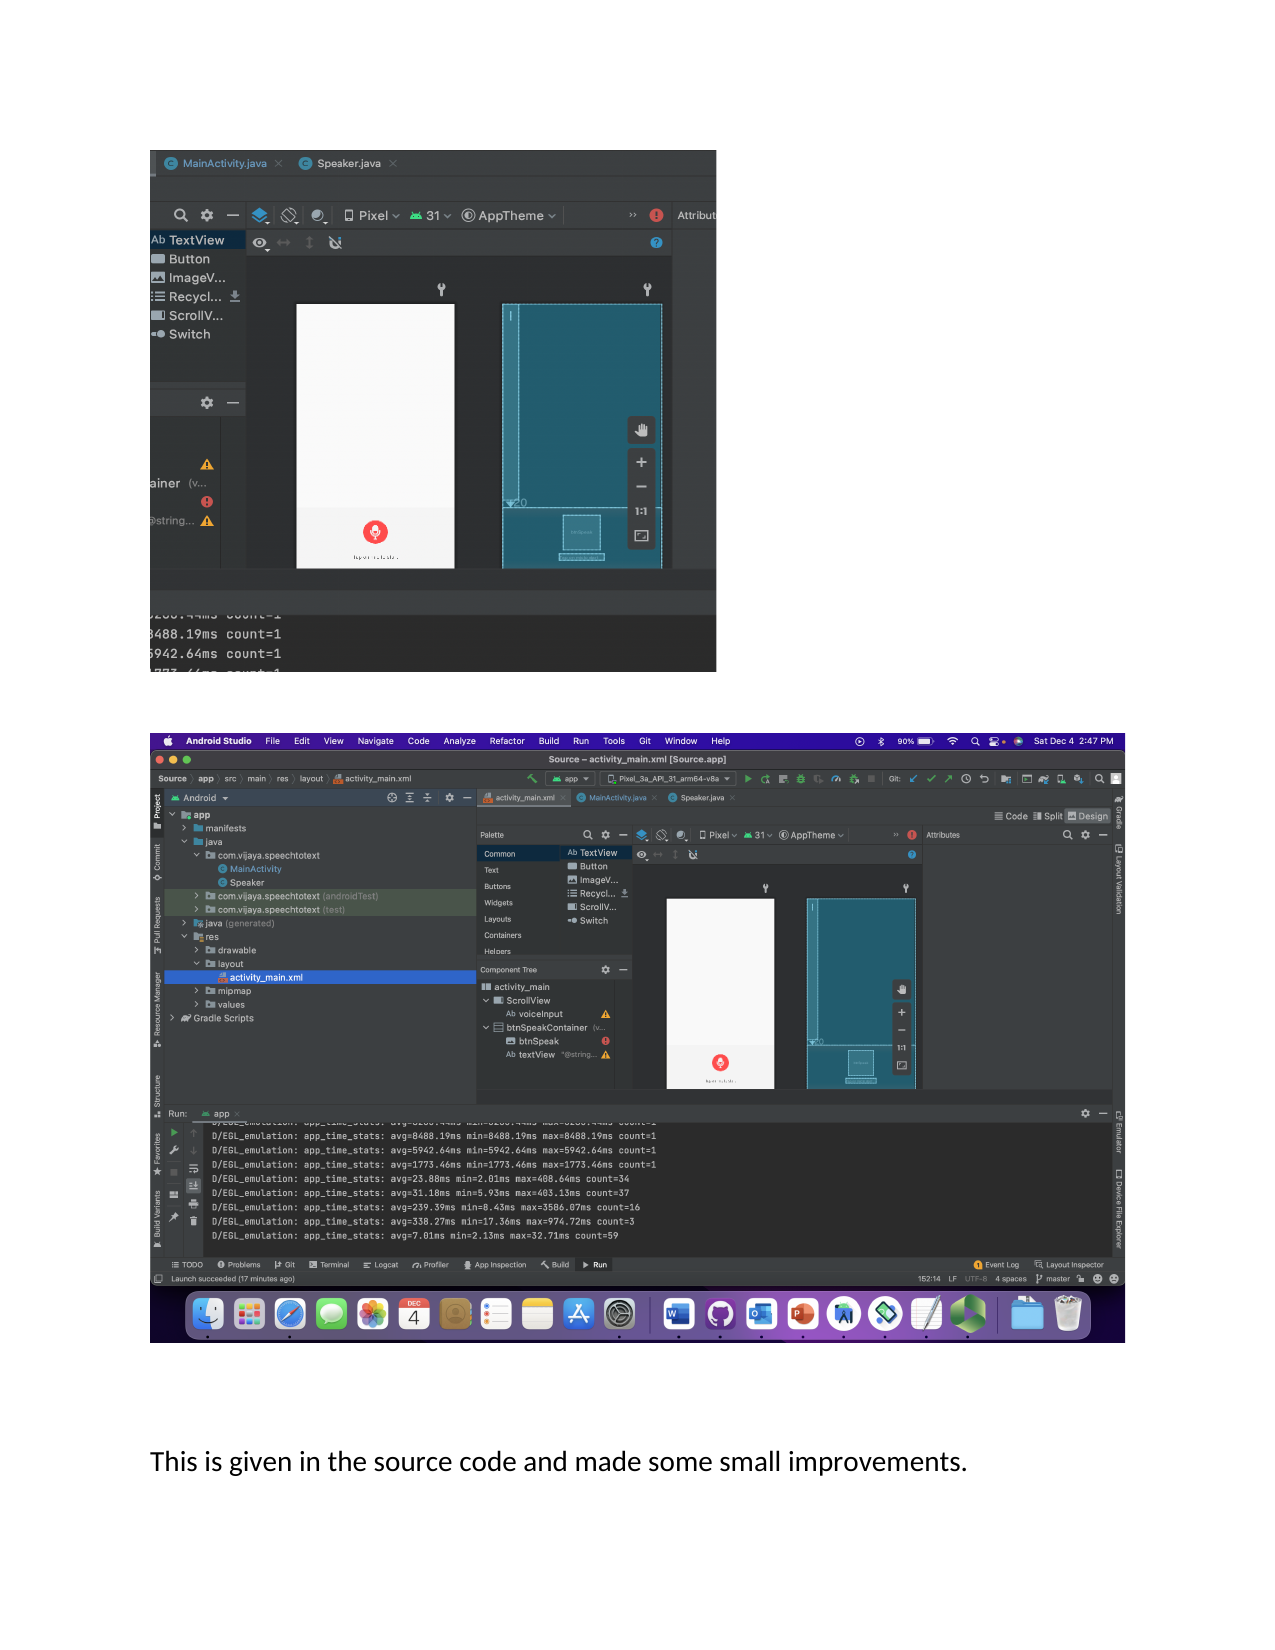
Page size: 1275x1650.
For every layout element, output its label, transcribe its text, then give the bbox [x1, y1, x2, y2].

text This is given in the source code and made some small improvements. [150, 1443, 1125, 1478]
picture [150, 150, 717, 672]
picture [150, 733, 1125, 1343]
